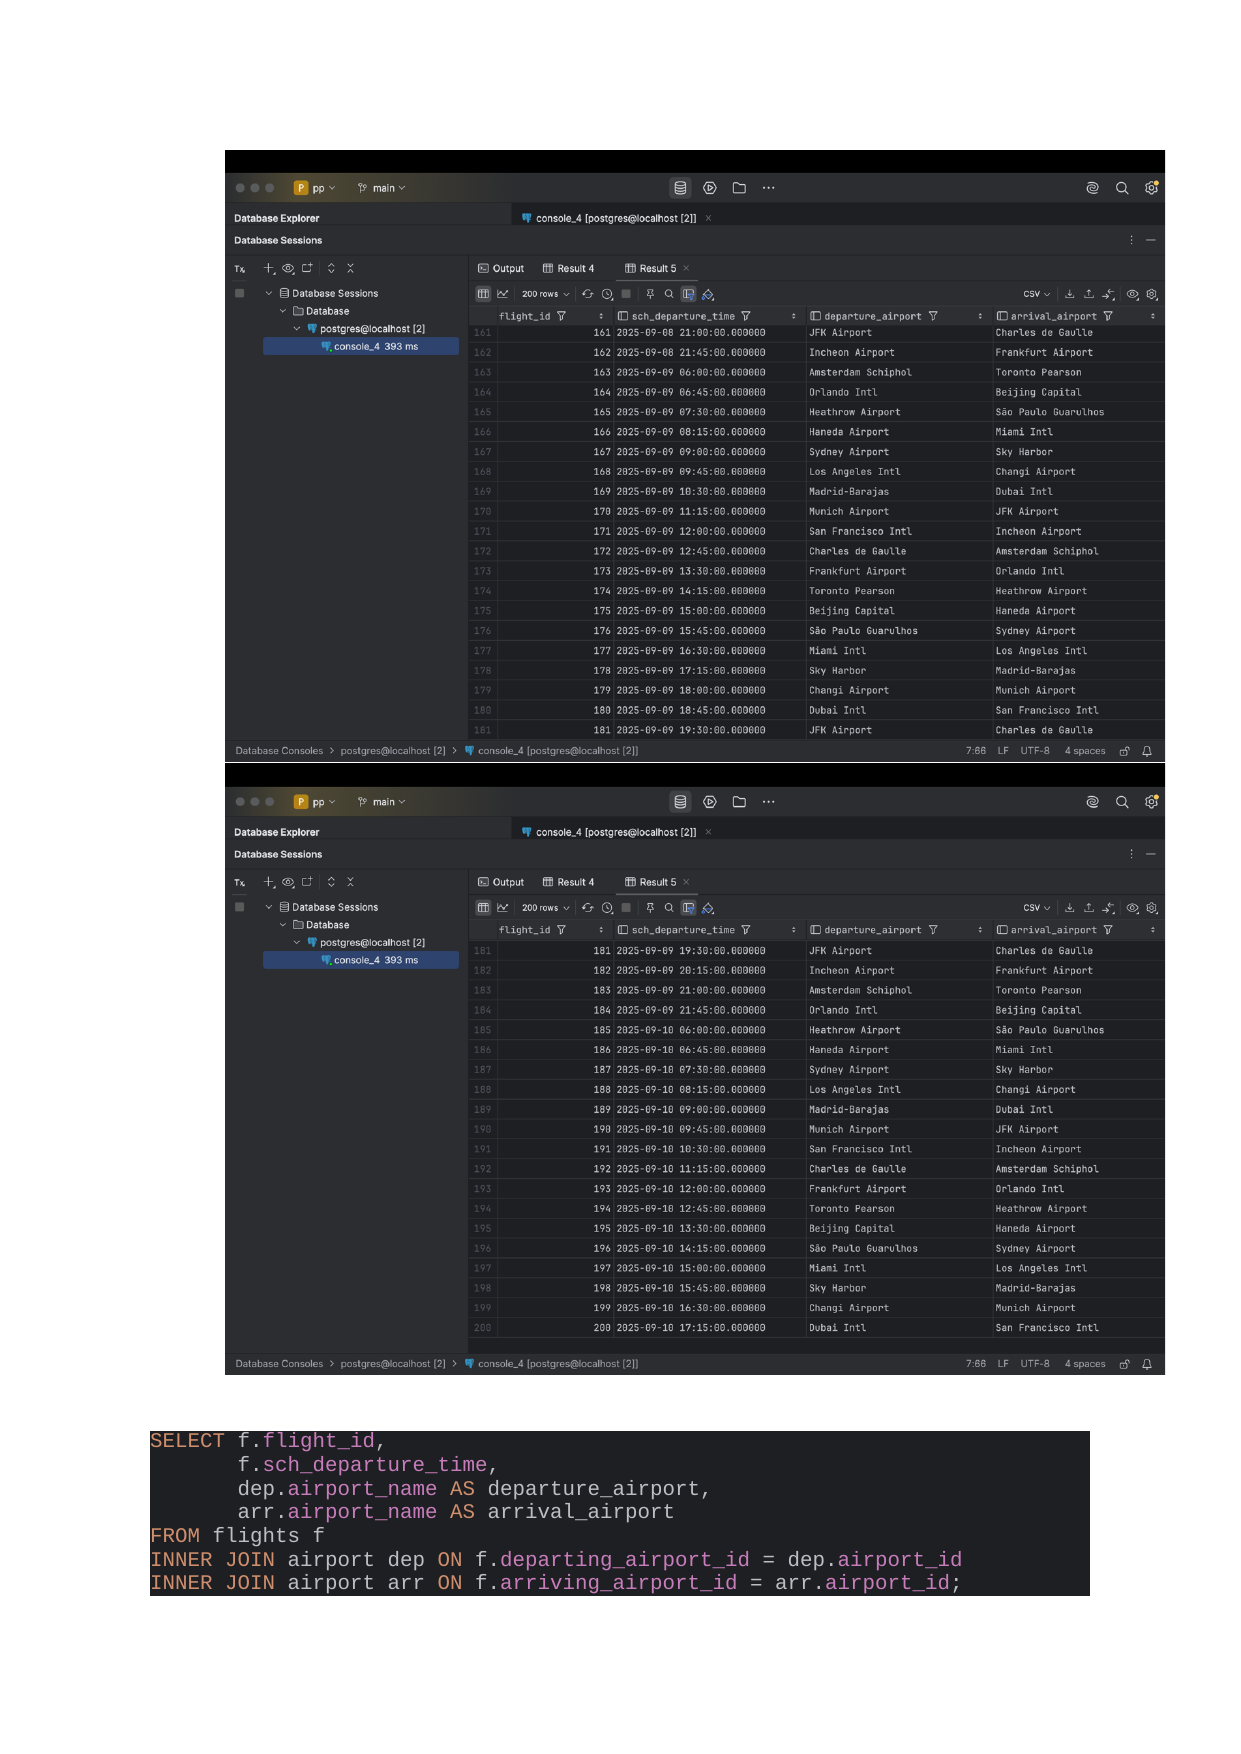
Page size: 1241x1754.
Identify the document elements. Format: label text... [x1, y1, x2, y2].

picture [225, 763, 1166, 1375]
text SELECT f.flight_id, f.sch_departure_time, dep.airport_name AS departure_airport, arr.airport_name AS arrival_airport FROM flights f INNER JOIN airport dep ON f.departing_airport_id = dep.airport_id INNER JOIN airport arr ON f.arriving_airport_id = arr.airport_id; [150, 1431, 1090, 1596]
picture [225, 150, 1166, 762]
